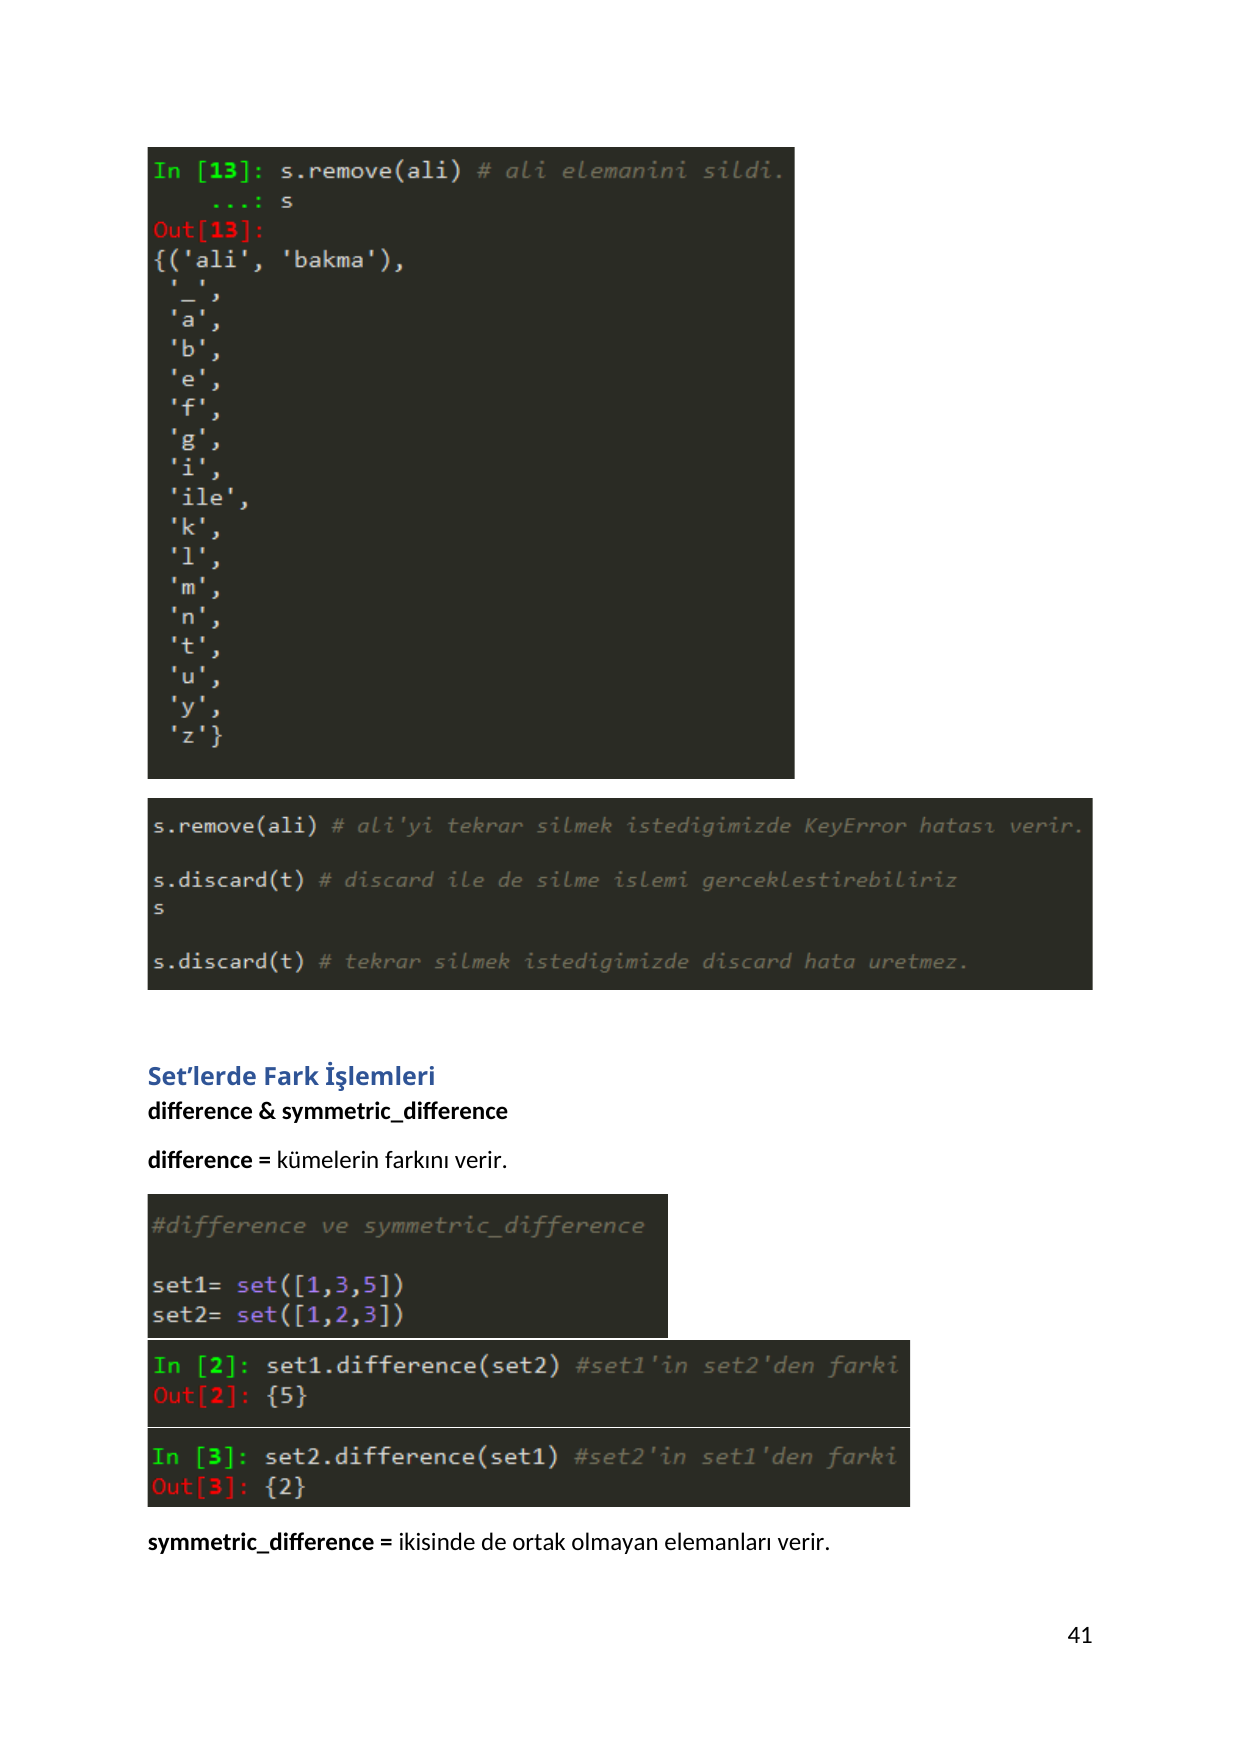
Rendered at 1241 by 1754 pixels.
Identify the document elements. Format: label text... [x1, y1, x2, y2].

text difference & symmetric_difference [148, 1095, 1092, 1126]
subtitle Set’lerde Fark İşlemleri [148, 1058, 1092, 1092]
picture [147, 1428, 911, 1507]
picture [147, 1340, 911, 1427]
text symmetric_difference = ikisinde de ortak olmayan elemanları verir. [148, 1526, 1092, 1556]
picture [147, 798, 1093, 990]
picture [147, 147, 795, 779]
text difference = kümelerin farkını verir. [148, 1144, 1092, 1175]
picture [147, 1194, 668, 1338]
